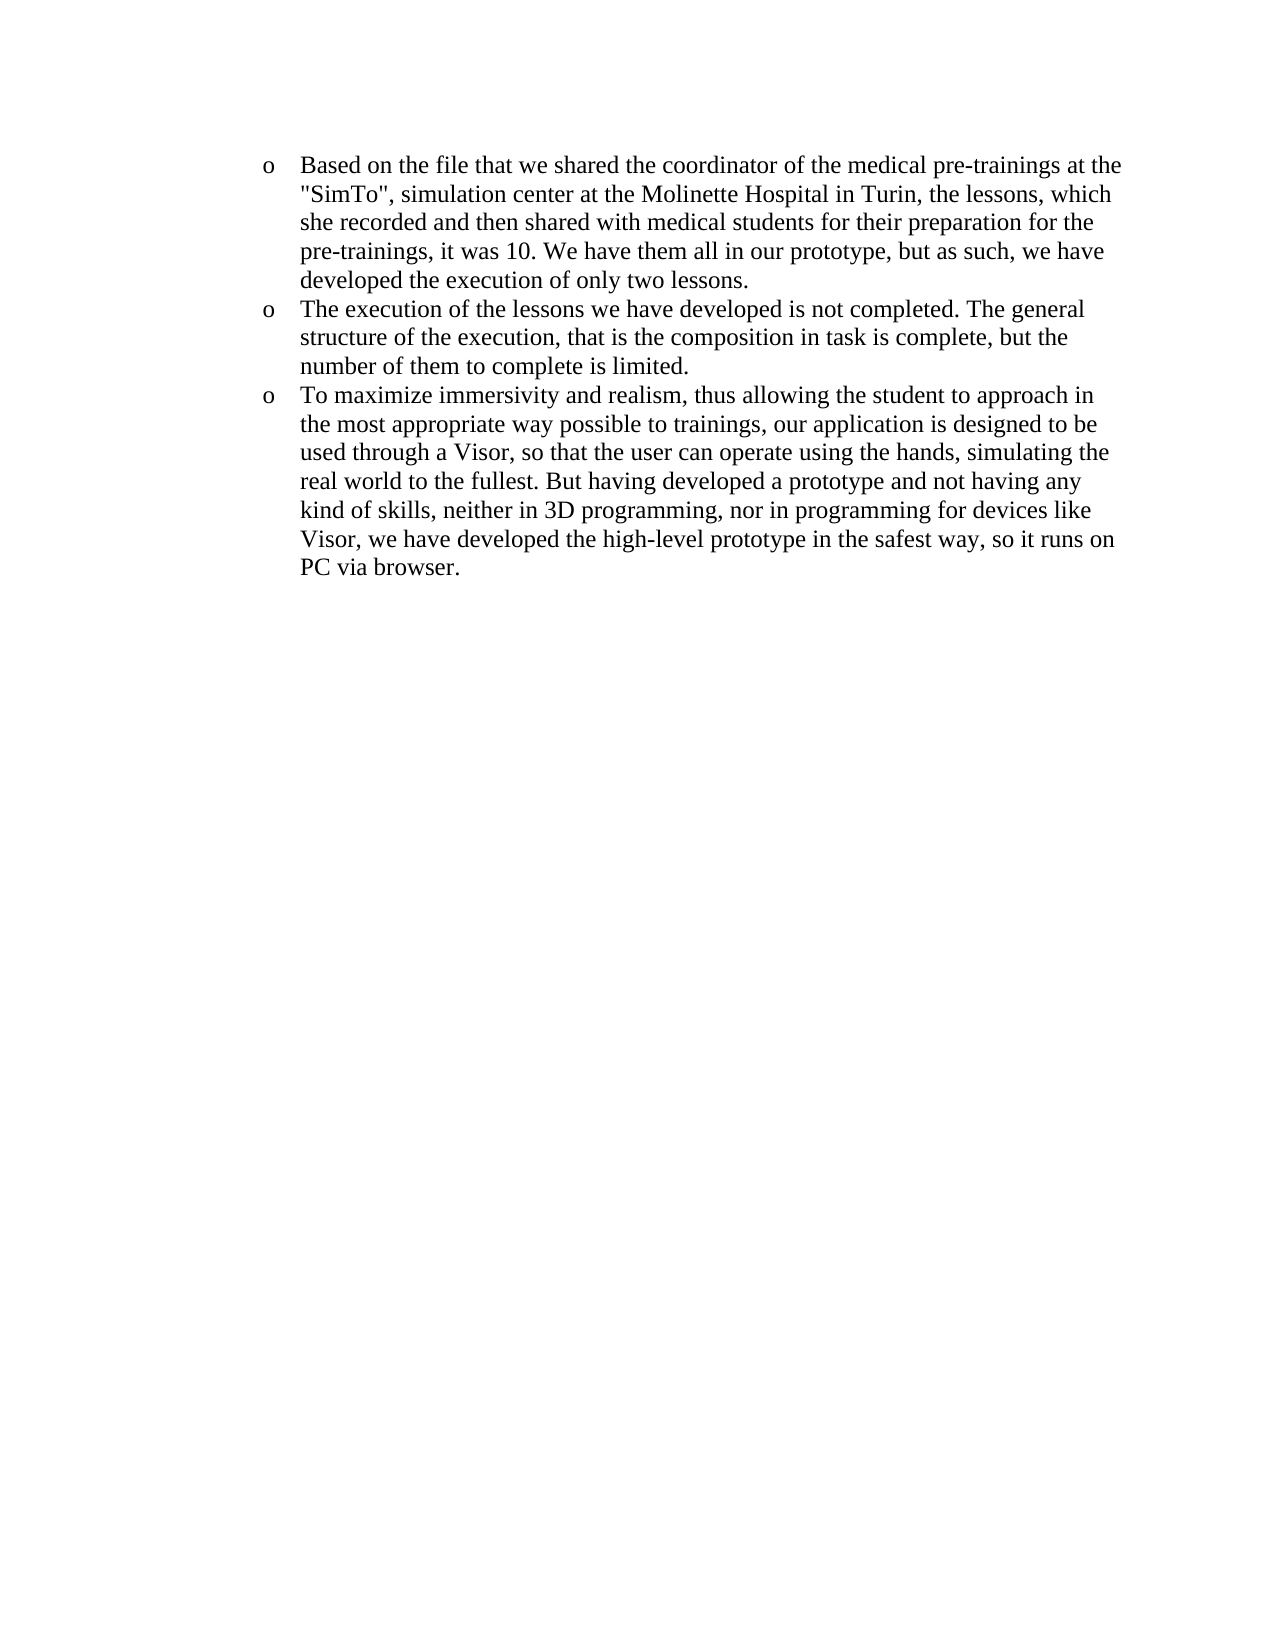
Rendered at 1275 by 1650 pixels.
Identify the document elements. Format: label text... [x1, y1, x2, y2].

list Based on the file that we shared the coordinator of the medical pre-trainings at the "SimTo", simulation center at the Molinette Hospital in Turin, the lessons, which she recorded and then shared with medical students for their preparation for the pre-trainings, it was 10. We have them all in our prototype, but as such, we have developed the execution of only two lessons. [262, 150, 1125, 294]
list To maximize immersivity and realism, thus allowing the student to approach in the most appropriate way possible to trainings, our application is designed to be used through a Visor, so that the user can operate using the hands, simulating the real world to the fullest. But having developed a prototype and not having any kind of skills, neither in 3D programming, nor in programming for devices like Visor, we have developed the high-level prototype in the safest way, so it runs on PC via browser. [262, 380, 1125, 581]
list The execution of the lessons we have developed is not completed. The general structure of the execution, that is the composition in task is complete, but the number of them to complete is limited. [262, 294, 1125, 380]
